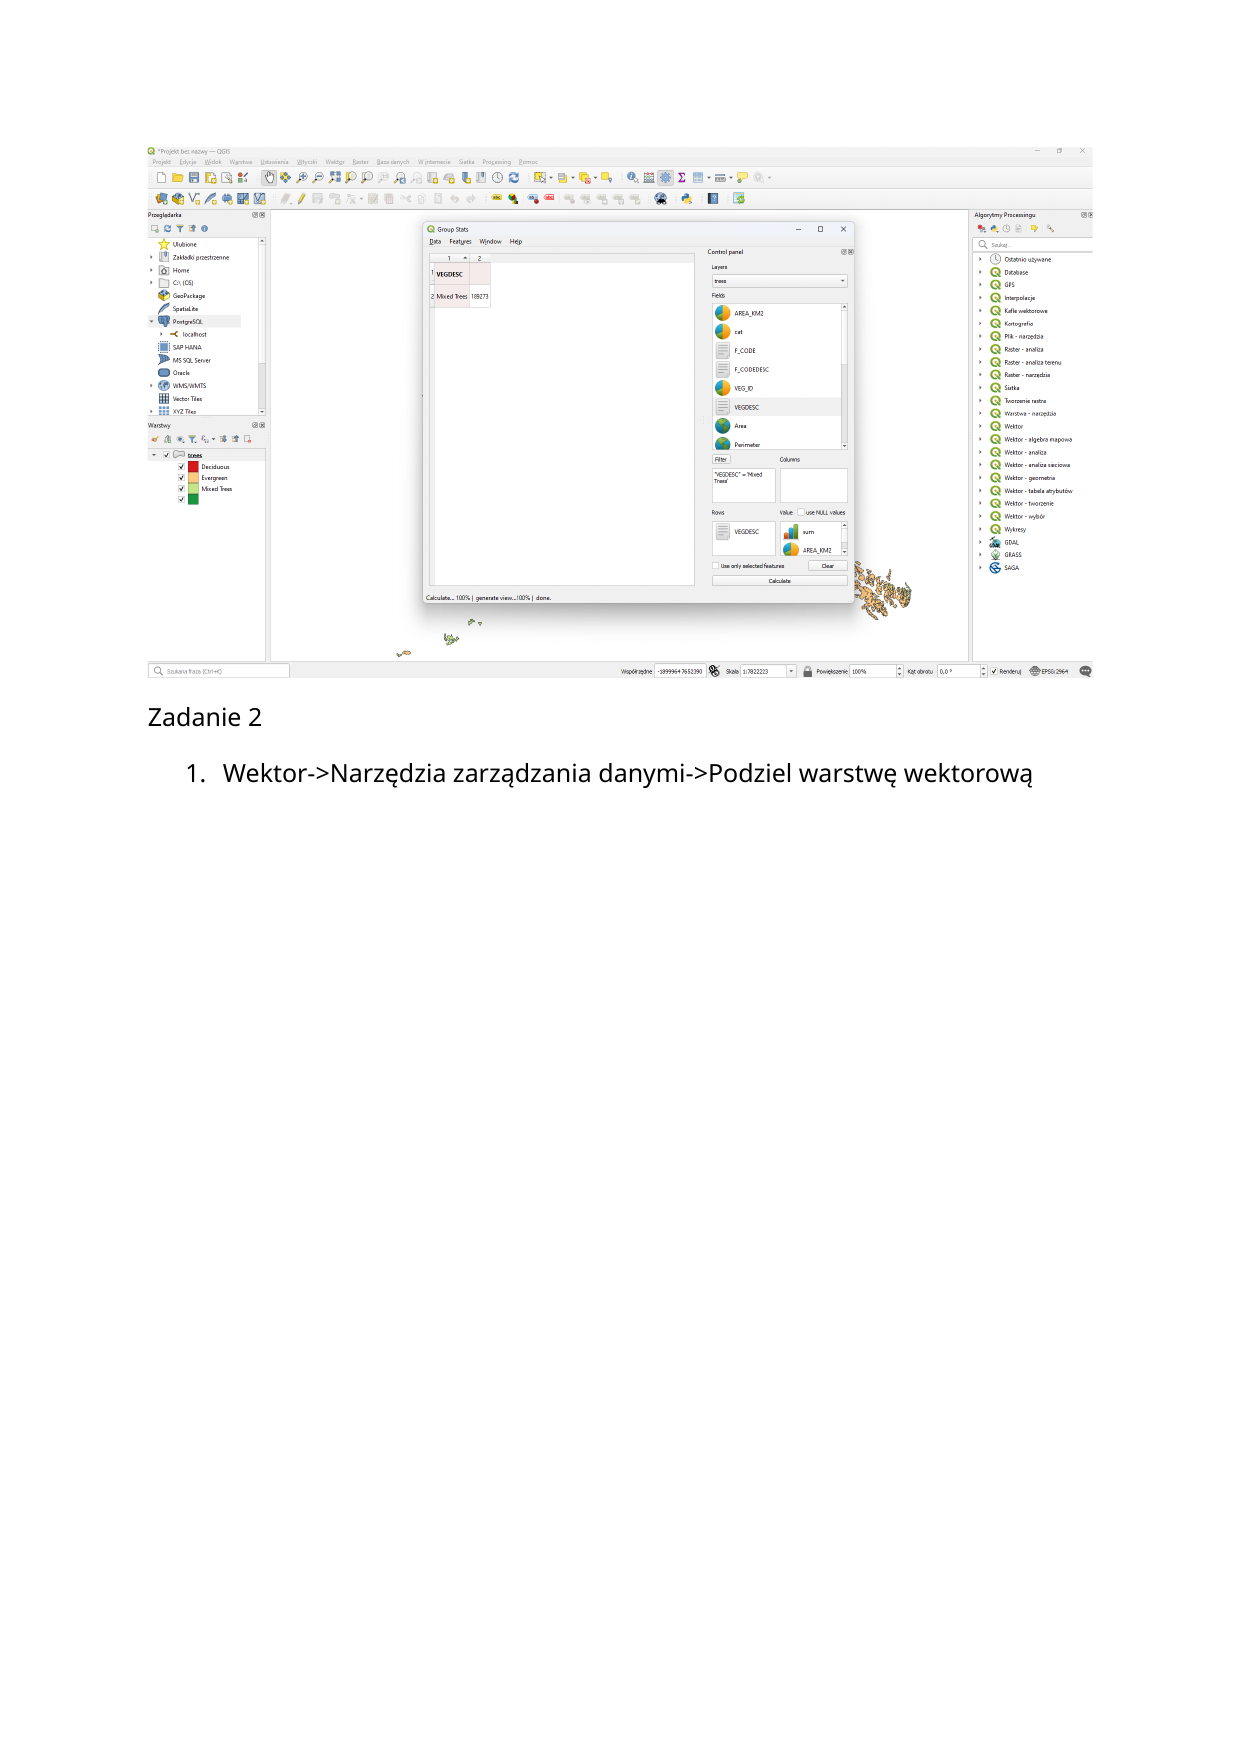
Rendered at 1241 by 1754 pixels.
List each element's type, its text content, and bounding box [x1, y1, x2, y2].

text Zadanie 2 [148, 699, 1093, 733]
picture [147, 147, 1093, 678]
list Wektor->Narzędzia zarządzania danymi->Podziel warstwę wektorową [185, 755, 1093, 789]
